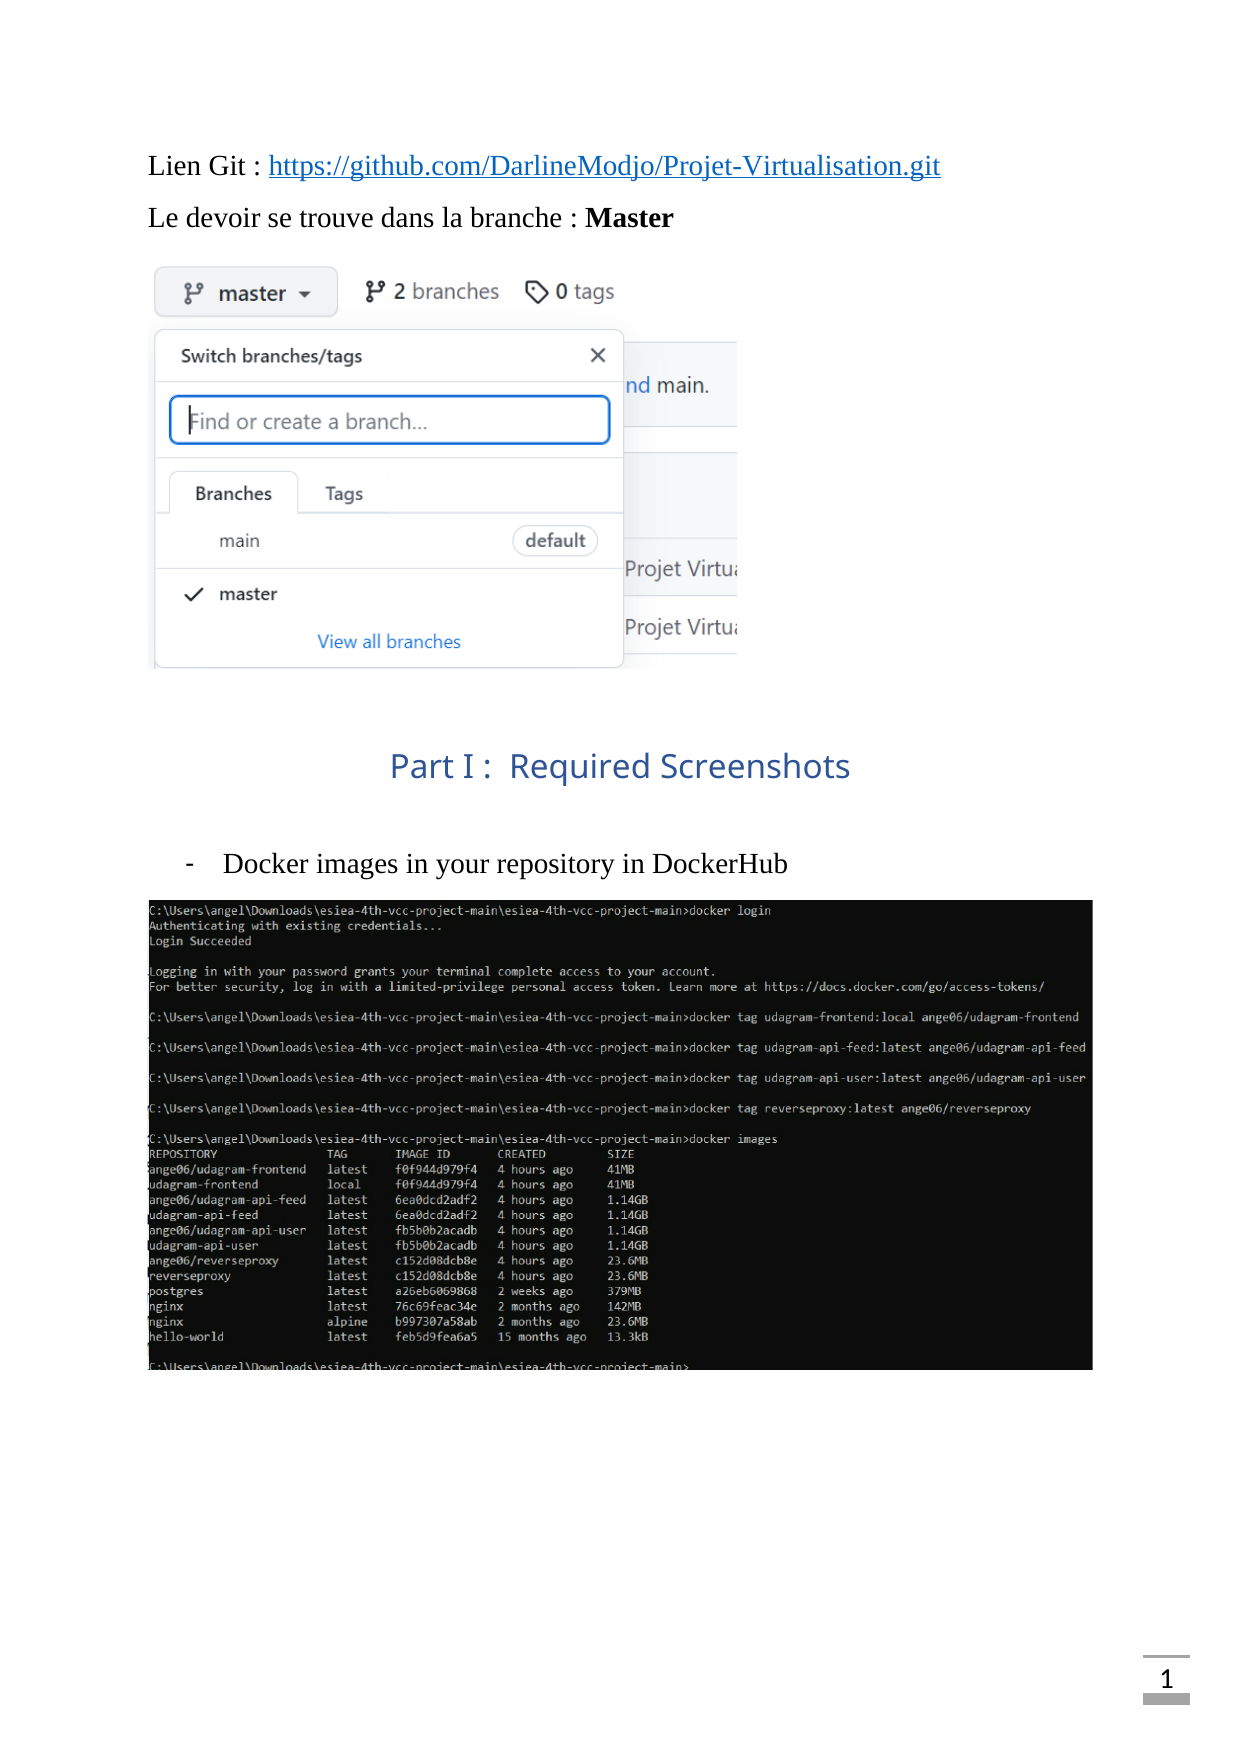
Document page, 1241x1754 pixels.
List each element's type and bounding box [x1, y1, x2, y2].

picture [147, 253, 738, 669]
